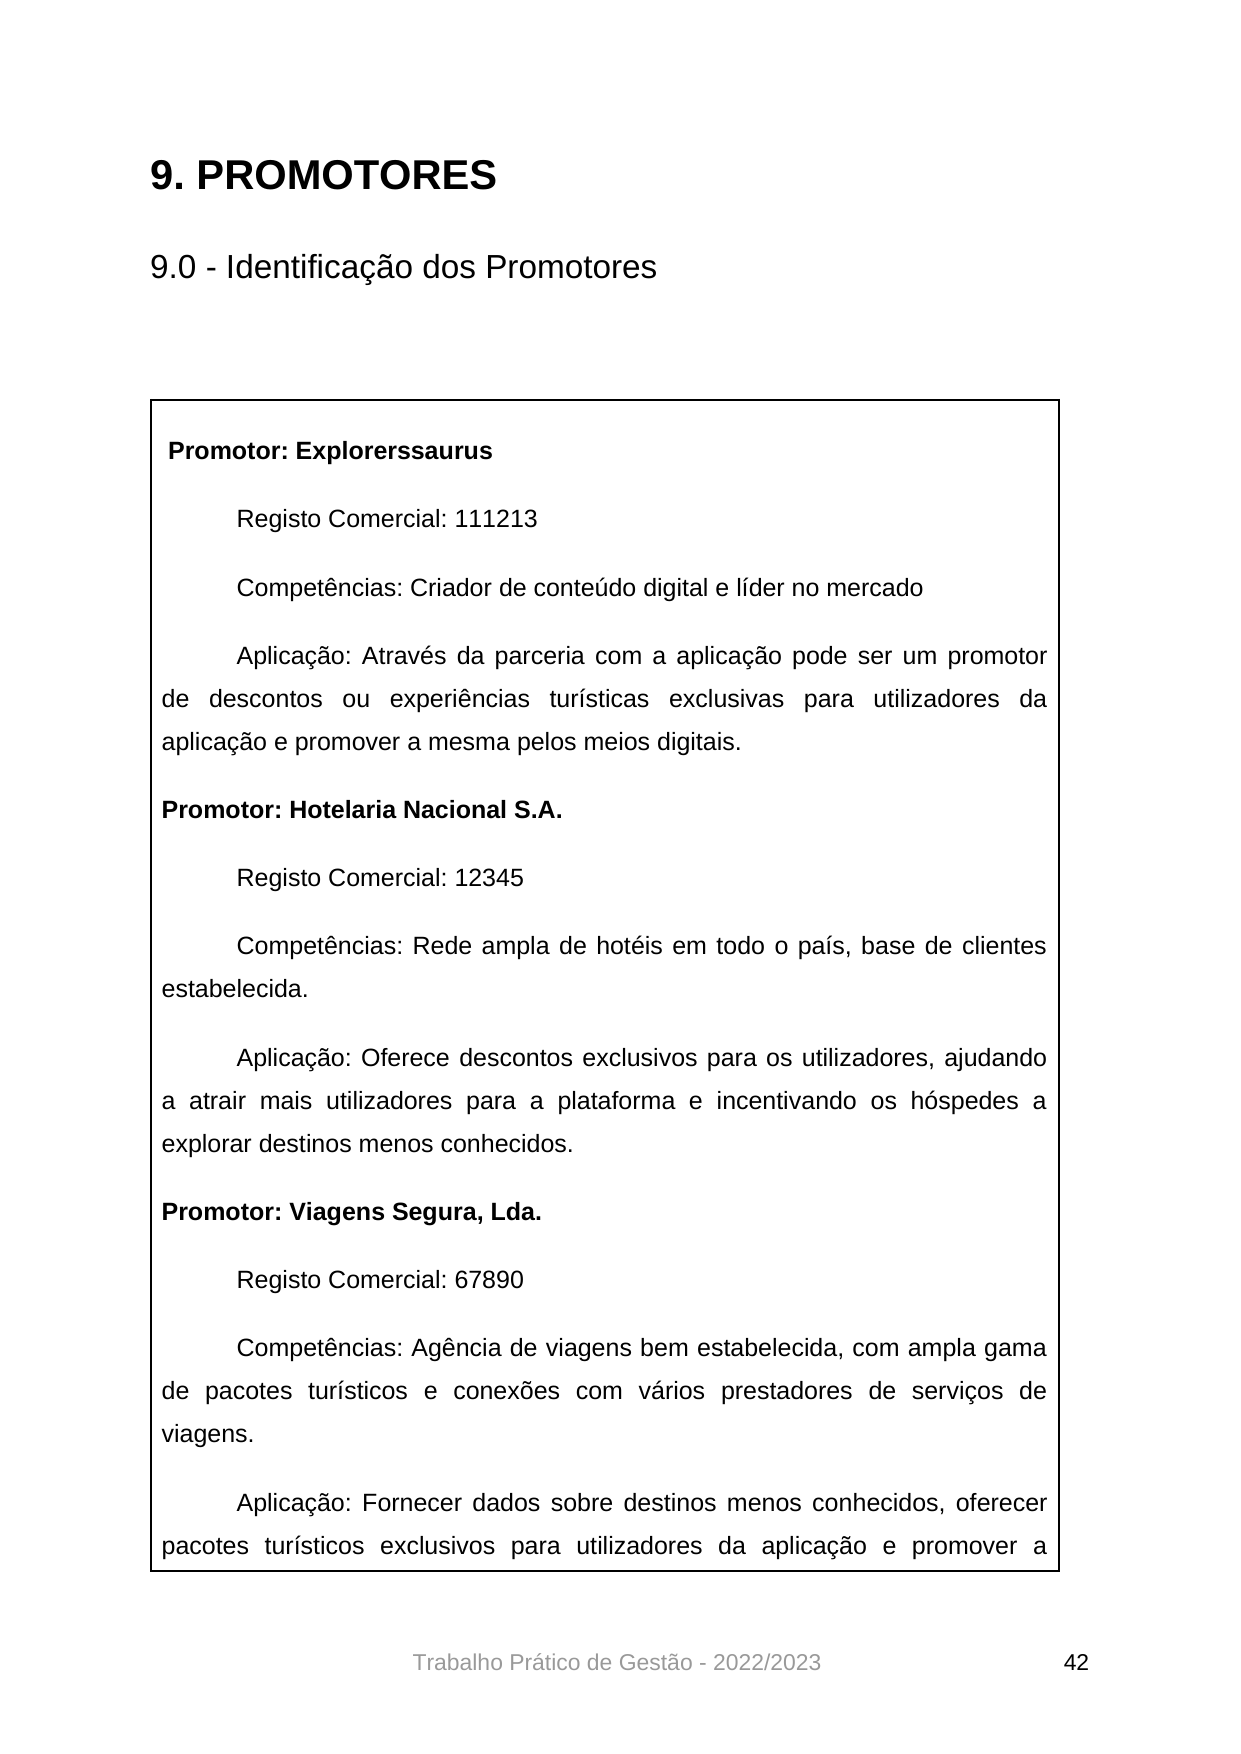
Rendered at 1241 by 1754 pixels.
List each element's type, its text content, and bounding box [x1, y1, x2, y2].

subtitle 9. PROMOTORES [150, 150, 1090, 198]
subtitle 9.0 - Identificação dos Promotores [150, 247, 1090, 285]
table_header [152, 401, 1058, 1570]
